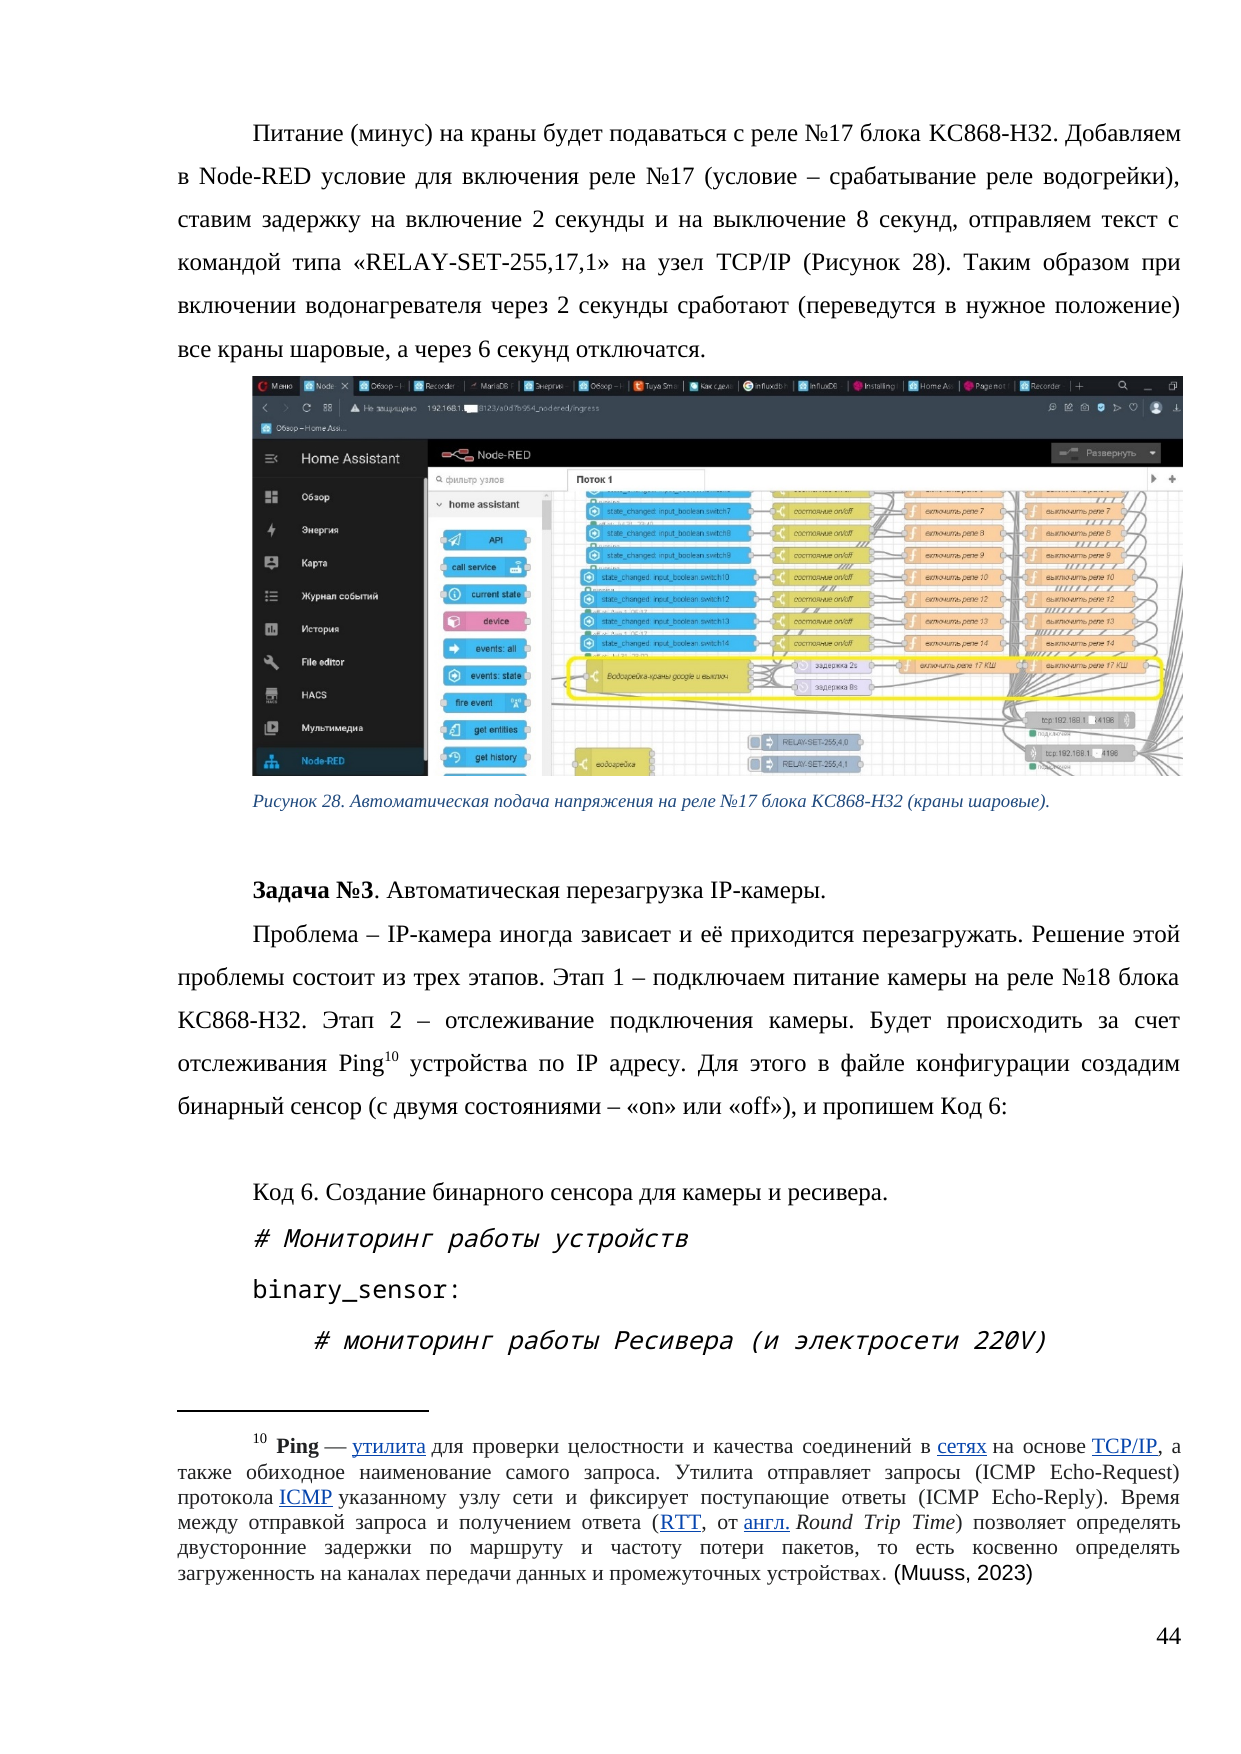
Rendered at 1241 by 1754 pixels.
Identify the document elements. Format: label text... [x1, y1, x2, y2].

picture [252, 376, 1183, 776]
text Проблема – IP-камера иногда зависает и её приходится перезагружать. Решение этой проблемы состоит из трех этапов. Этап 1 – подключаем питание камеры на реле №18 блока KC868-H32. Этап 2 – отслеживание подключения камеры. Будет происходить за счет отслеживания Ping устройства по IP адресу. Для этого в файле конфигурации создадим бинарный сенсор (с двумя состояниями – «on» или «off»), и пропишем Код 6: [177, 919, 1181, 1120]
text # Мониторинг работы устройств [177, 1221, 1181, 1254]
text Задача №3. Автоматическая перезагрузка IP-камеры. [177, 876, 1181, 904]
text binary_sensor: [177, 1272, 1181, 1306]
text Рисунок 28. Автоматическая подача напряжения на реле №17 блока KC868-H32 (краны шаровые). [177, 790, 1181, 812]
text Код 6. Создание бинарного сенсора для камеры и ресивера. [177, 1177, 1181, 1206]
text # мониторинг работы Ресивера (и электросети 220V) [177, 1323, 1181, 1357]
text Питание (минус) на краны будет подаваться с реле №17 блока KC868-H32. Добавляем в Node-RED условие для включения реле №17 (условие – срабатывание реле водогрейки), ставим задержку на включение 2 секунды и на выключение 8 секунд, отправляем текст с командой типа «RELAY-SET-255,17,1» на узел TCP/IP (Рисунок 28). Таким образом при включении водонагревателя через 2 секунды сработают (переведутся в нужное положение) все краны шаровые, а через 6 секунд отключатся. [177, 118, 1181, 362]
